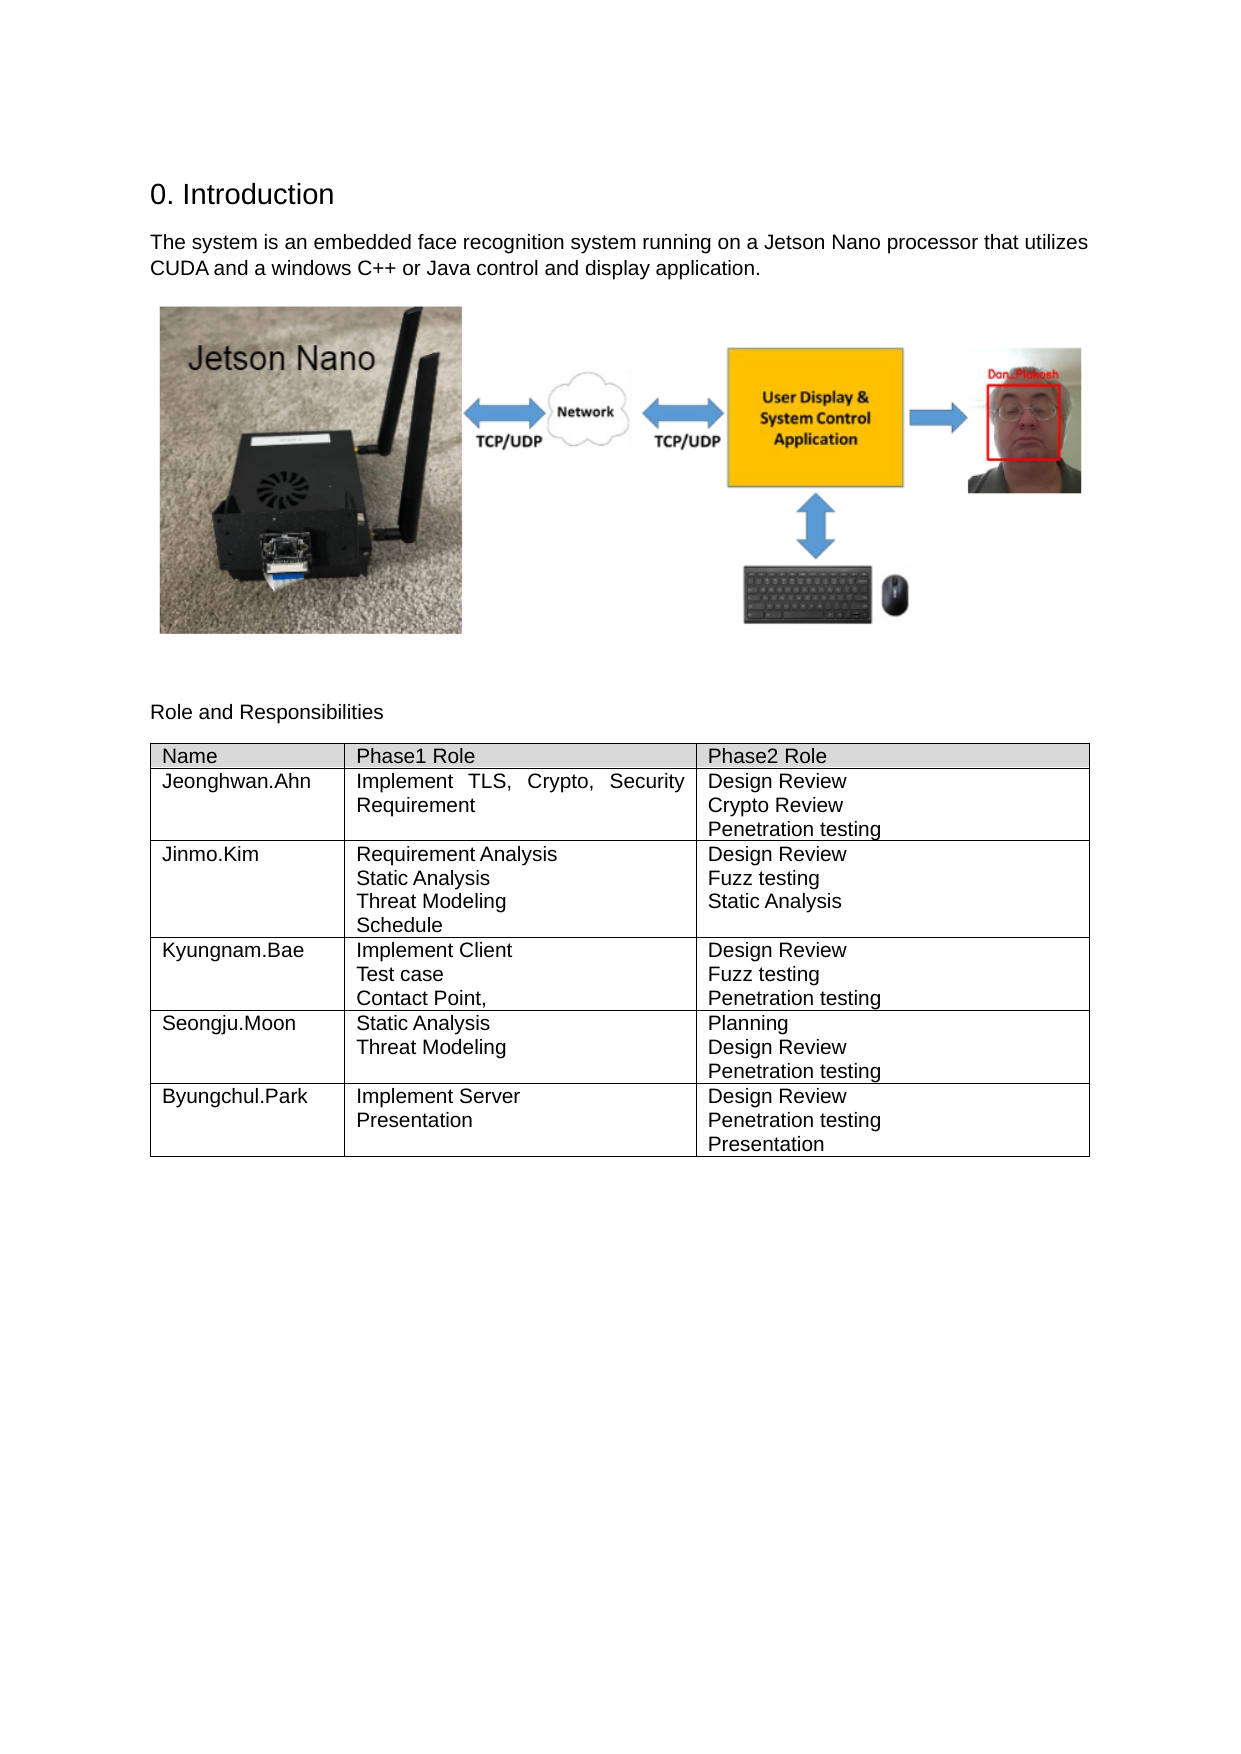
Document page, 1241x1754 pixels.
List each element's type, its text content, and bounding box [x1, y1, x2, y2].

table_cell Design Review Penetration testing Presentation [697, 1084, 1089, 1156]
table_cell Seongju.Moon [151, 1011, 344, 1083]
table_cell Byungchul.Park [151, 1084, 344, 1156]
table_header Phase1 Role [345, 744, 696, 767]
table_cell Static Analysis Threat Modeling [345, 1011, 696, 1083]
table_cell Implement Server Presentation [345, 1084, 696, 1156]
table_cell Design Review Crypto Review Penetration testing [697, 769, 1089, 840]
table_cell Jeonghwan.Ahn [151, 769, 344, 840]
table_cell Implement TLS, Crypto, Security Requirement [345, 769, 696, 840]
text The system is an embedded face recognition system running on a Jetson Nano processor that utilizes CUDA and a windows C++ or Java control and display application. [150, 230, 1090, 280]
table_header Name [151, 744, 344, 767]
table_cell Jinmo.Kim [151, 841, 344, 937]
table_cell Design Review Fuzz testing Static Analysis [697, 841, 1089, 937]
text Role and Responsibilities [150, 700, 1090, 724]
table_cell Implement Client Test case Contact Point, [345, 938, 696, 1010]
table_cell Planning Design Review Penetration testing [697, 1011, 1089, 1083]
subtitle 0. Introduction [150, 177, 1090, 211]
table_cell Design Review Fuzz testing Penetration testing [697, 938, 1089, 1010]
table_header Phase2 Role [697, 744, 1089, 767]
table_cell Kyungnam.Bae [151, 938, 344, 1010]
table_cell Requirement Analysis Static Analysis Threat Modeling Schedule [345, 841, 696, 937]
picture [150, 298, 1090, 639]
